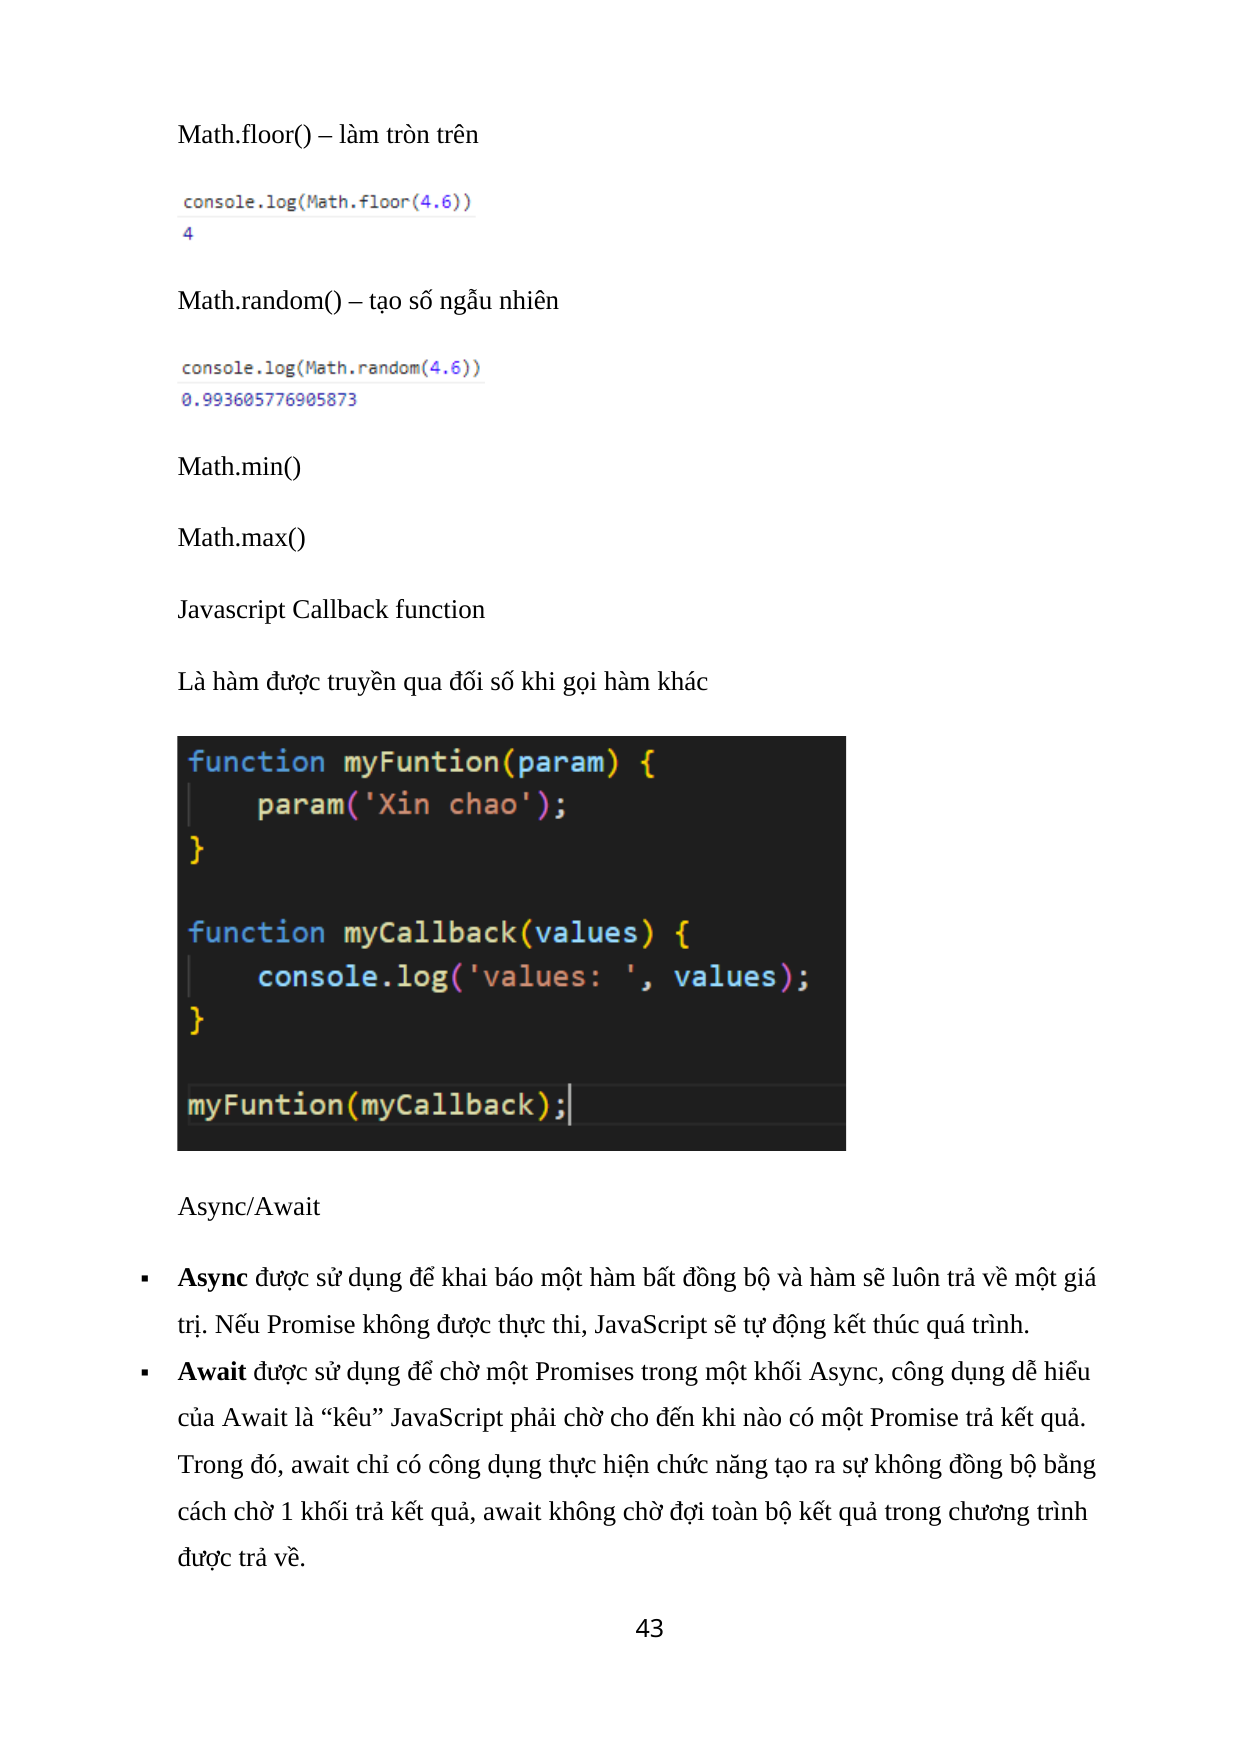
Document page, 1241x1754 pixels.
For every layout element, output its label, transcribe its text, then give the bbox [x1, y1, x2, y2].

list Async được sử dụng để khai báo một hàm bất đồng bộ và hàm sẽ luôn trả về một giá trị. Nếu Promise không được thực thi, JavaScript sẽ tự động kết thúc quá trình. [140, 1261, 1122, 1339]
text Math.random() – tạo số ngẫu nhiên [177, 284, 1122, 315]
text Math.floor() – làm tròn trên [177, 118, 1122, 149]
text Javascript Callback function [177, 593, 1122, 624]
picture [177, 736, 847, 1151]
picture [177, 355, 485, 411]
text Math.max() [177, 521, 1122, 552]
picture [177, 189, 476, 245]
text Math.min() [177, 449, 1122, 481]
list Await được sử dụng để chờ một Promises trong một khối Async, công dụng dễ hiểu của Await là “kêu” JavaScript phải chờ cho đến khi nào có một Promise trả kết quả. Trong đó, await chỉ có công dụng thực hiện chức năng tạo ra sự không đồng bộ bằng cách chờ 1 khối trả kết quả, await không chờ đợi toàn bộ kết quả trong chương trình được trả về. [140, 1355, 1122, 1572]
text Là hàm được truyền qua đối số khi gọi hàm khác [177, 664, 1122, 696]
text Async/Await [177, 1190, 1122, 1221]
